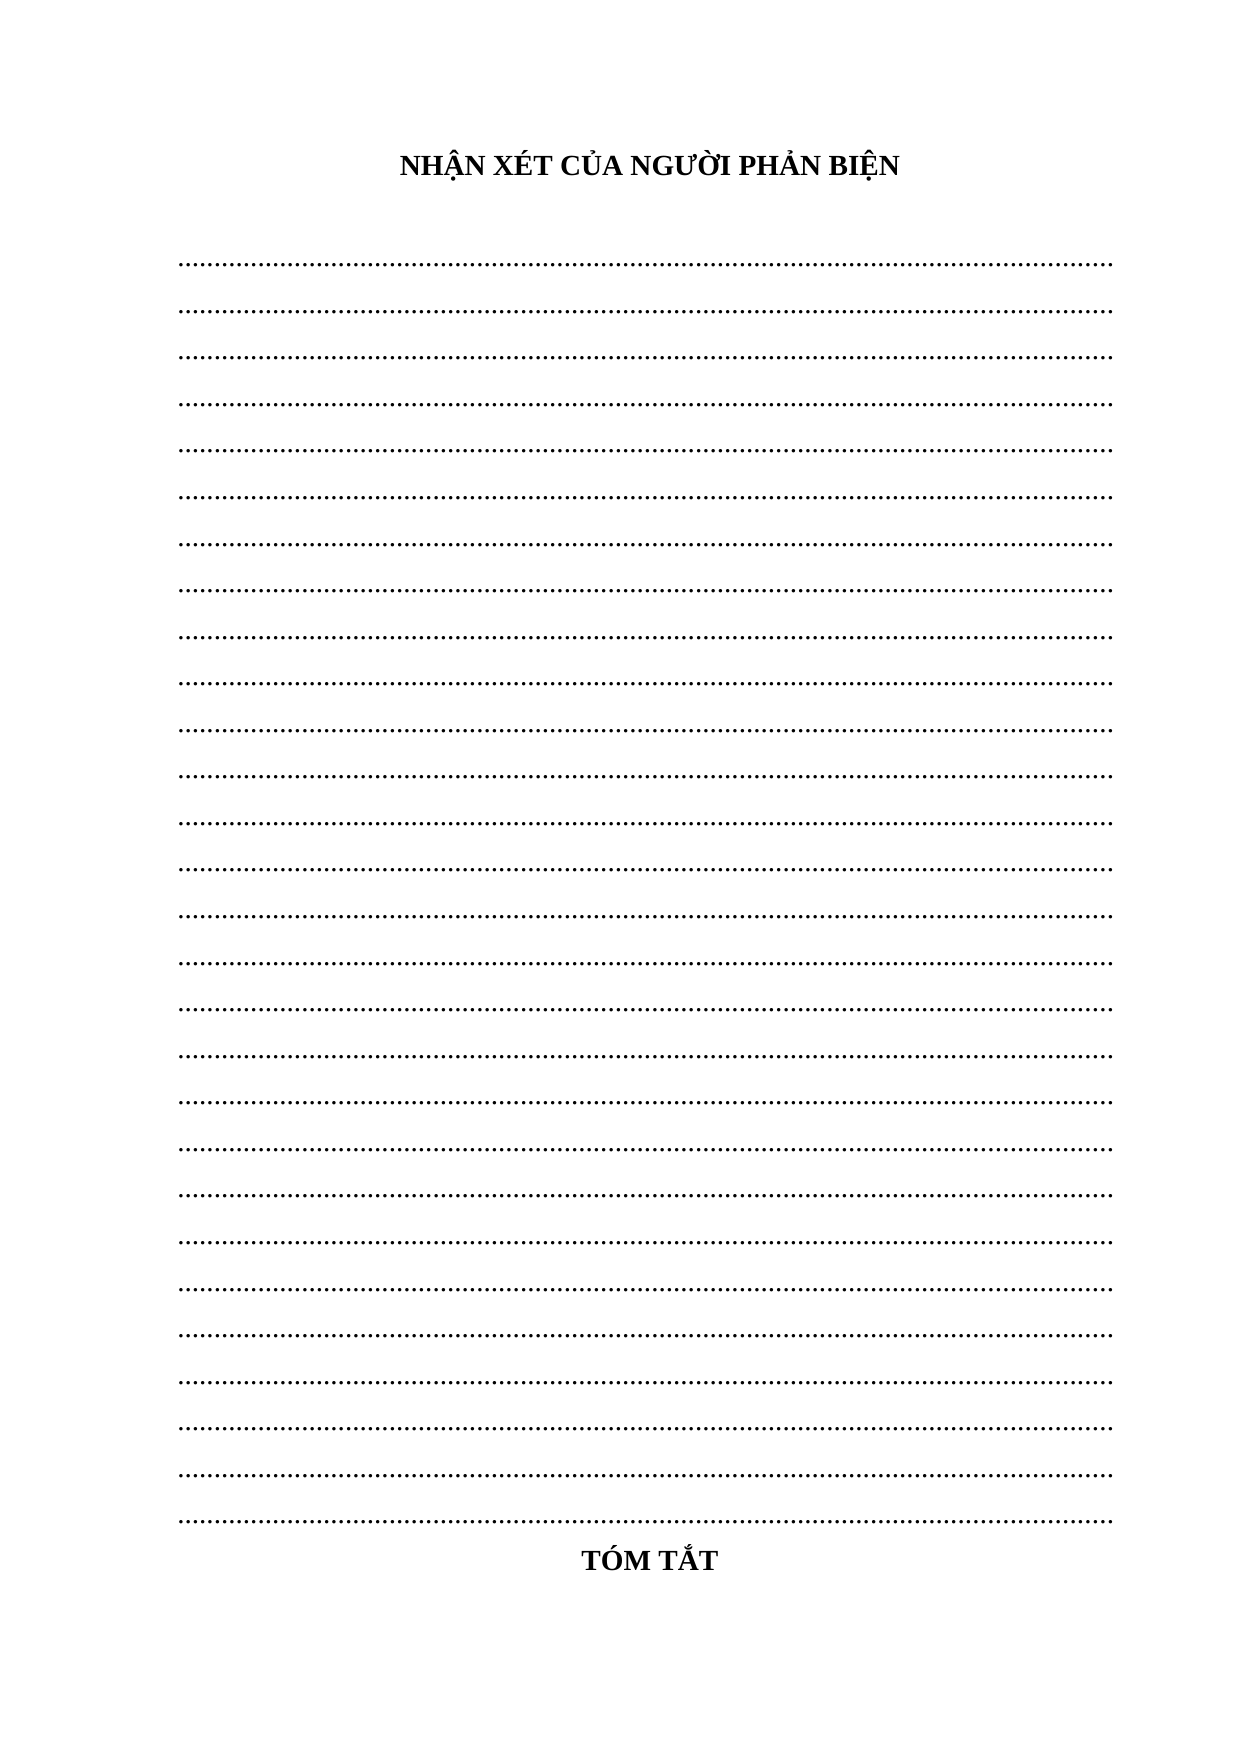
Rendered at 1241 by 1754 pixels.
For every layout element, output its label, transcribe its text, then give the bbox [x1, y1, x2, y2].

text NHẬN XÉT CỦA NGƯỜI PHẢN BIỆN [177, 148, 1122, 181]
text TÓM TẮT [177, 1543, 1122, 1577]
